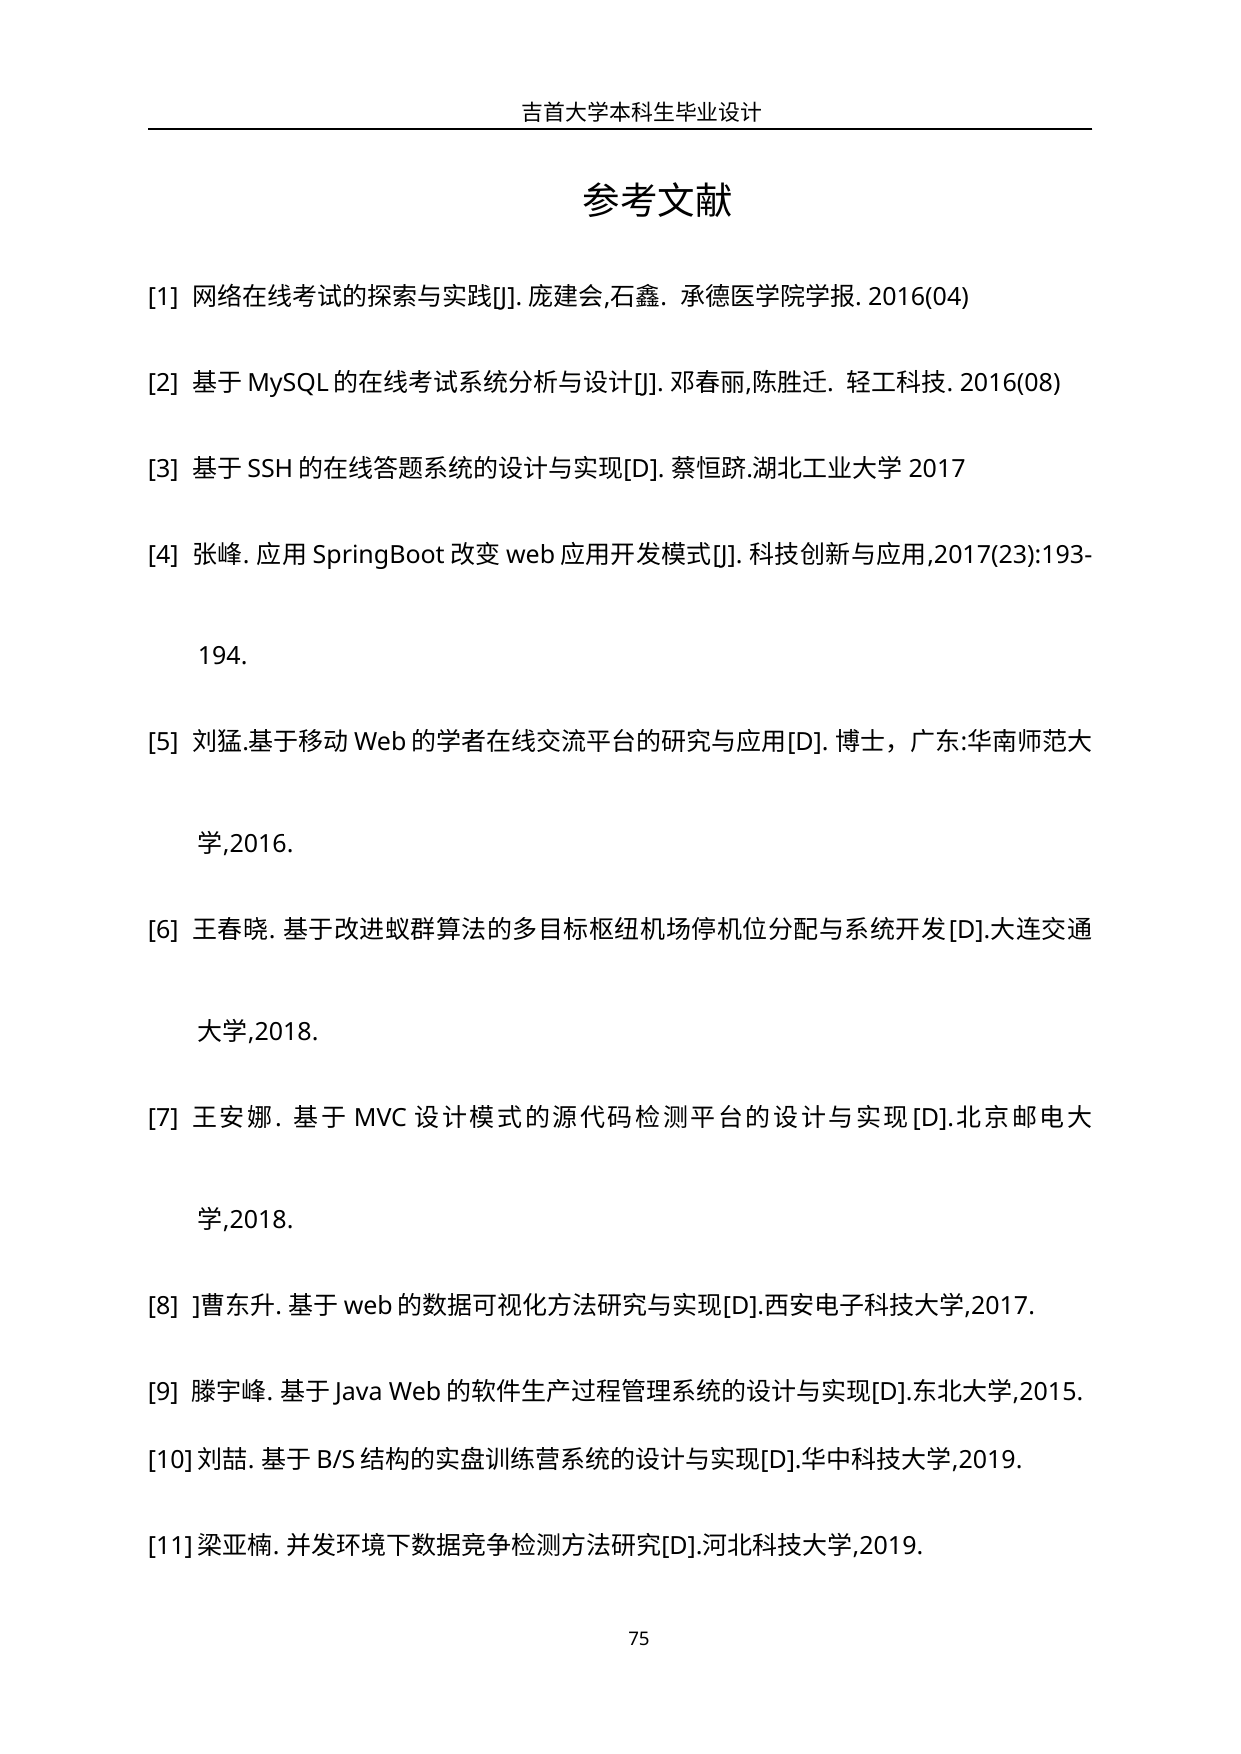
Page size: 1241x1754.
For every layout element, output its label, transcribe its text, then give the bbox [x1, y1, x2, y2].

list 刘喆. 基于B/S结构的实盘训练营系统的设计与实现[D].华中科技大学,2019. [148, 1423, 1092, 1491]
list 梁亚楠. 并发环境下数据竞争检测方法研究[D].河北科技大学,2019. [148, 1509, 1092, 1577]
list ]曹东升. 基于web的数据可视化方法研究与实现[D].西安电子科技大学,2017. [148, 1269, 1092, 1337]
list 滕宇峰. 基于Java Web的软件生产过程管理系统的设计与实现[D].东北大学,2015. [136, 1356, 1092, 1423]
text 参考文献 [148, 164, 1092, 232]
list 王春晓. 基于改进蚁群算法的多目标枢纽机场停机位分配与系统开发[D].大连交通大学,2018. [148, 894, 1092, 1063]
list 王安娜. 基于MVC设计模式的源代码检测平台的设计与实现[D].北京邮电大学,2018. [148, 1082, 1092, 1251]
list 张峰. 应用SpringBoot改变web应用开发模式[J]. 科技创新与应用,2017(23):193-194. [148, 519, 1092, 689]
list 基于SSH的在线答题系统的设计与实现[D]. 蔡恒跻.湖北工业大学 2017 [148, 433, 1092, 501]
list 基于MySQL的在线考试系统分析与设计[J]. 邓春丽,陈胜迁. 轻工科技. 2016(08) [148, 347, 1092, 415]
list 网络在线考试的探索与实践[J]. 庞建会,石鑫. 承德医学院学报. 2016(04) [148, 261, 1092, 329]
list 刘猛.基于移动Web的学者在线交流平台的研究与应用[D]. 博士，广东:华南师范大学,2016. [148, 706, 1092, 876]
